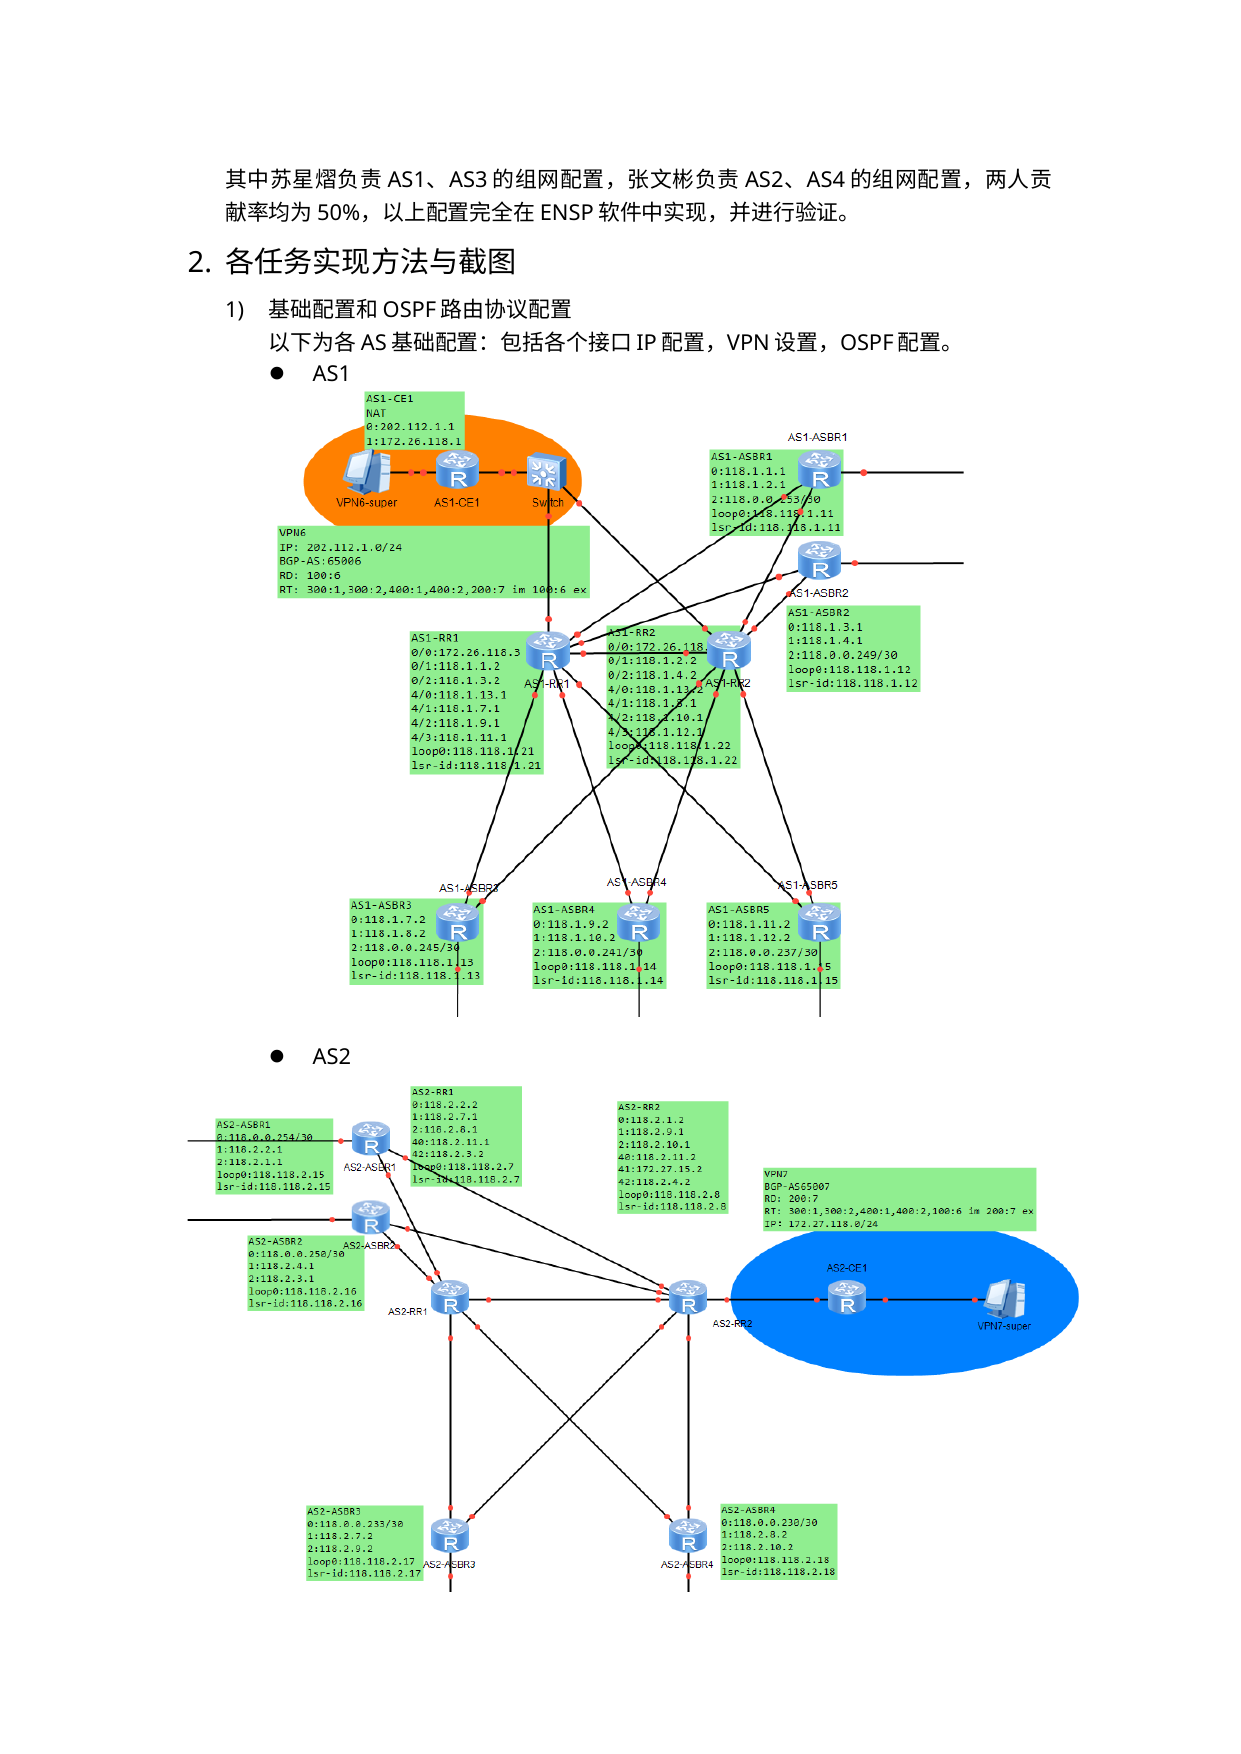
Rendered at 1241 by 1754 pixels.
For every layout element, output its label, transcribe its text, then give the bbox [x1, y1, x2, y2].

picture [276, 389, 964, 1017]
list AS2 [269, 1039, 1053, 1072]
list 各任务实现方法与截图 [187, 227, 1053, 292]
list 以下为各AS基础配置：包括各个接口IP配置，VPN设置，OSPF配置。 [269, 324, 1053, 357]
list 基础配置和OSPF路由协议配置 [225, 292, 1053, 324]
text 其中苏星熠负责AS1、AS3的组网配置，张文彬负责AS2、AS4的组网配置，两人贡献率均为50%，以上配置完全在ENSP软件中实现，并进行验证。 [225, 162, 1053, 227]
picture [187, 1072, 1098, 1592]
list AS1 [269, 357, 1053, 389]
